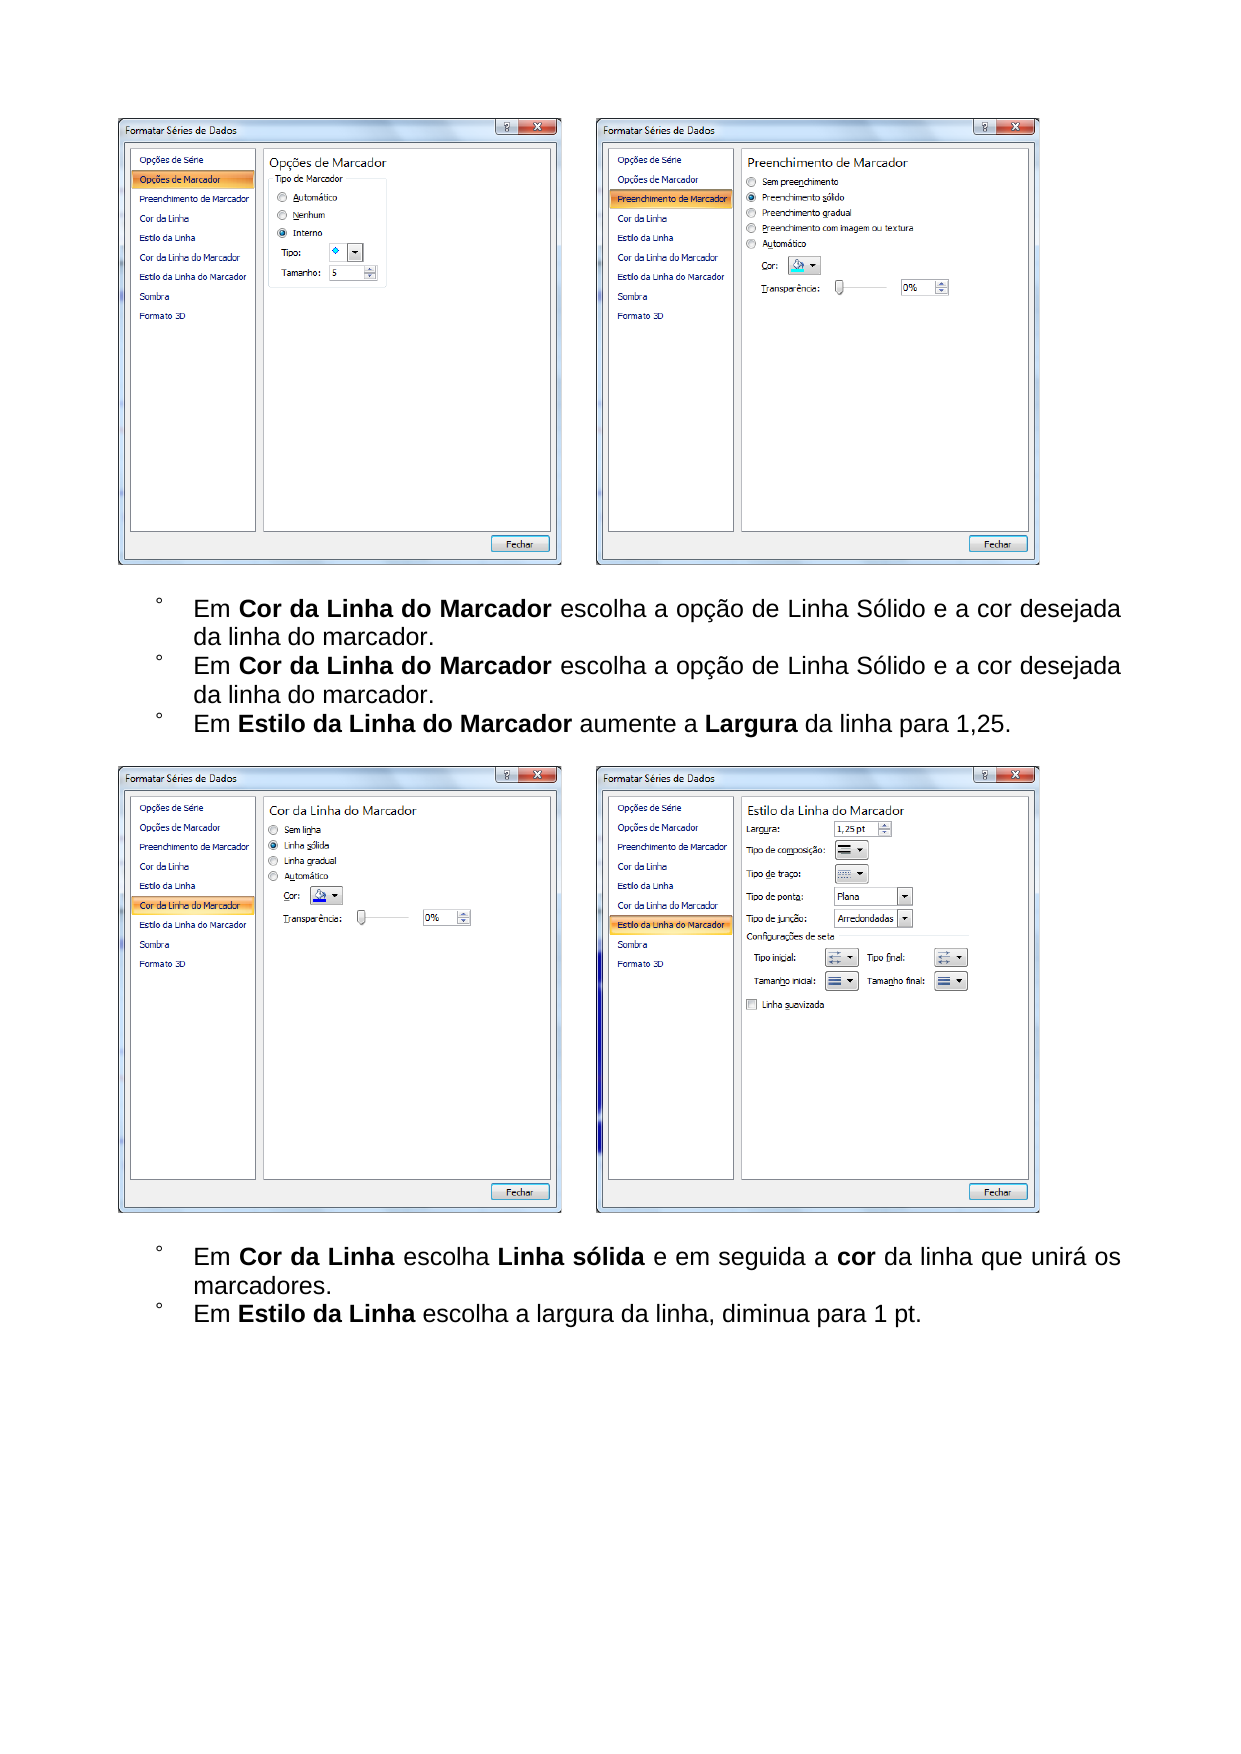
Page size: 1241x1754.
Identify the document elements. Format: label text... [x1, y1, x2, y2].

list Em Estilo da Linha escolha a largura da linha, diminua para 1 pt. [156, 1299, 1122, 1328]
picture [118, 118, 562, 565]
list Em Cor da Linha do Marcador escolha a opção de Linha Sólido e a cor desejada da linha do marcador. [156, 593, 1122, 651]
list Em Cor da Linha escolha Linha sólida e em seguida a cor da linha que unirá os marcadores. [156, 1242, 1122, 1299]
list Em Cor da Linha do Marcador escolha a opção de Linha Sólido e a cor desejada da linha do marcador. [156, 651, 1122, 709]
picture [596, 766, 1040, 1213]
picture [118, 766, 562, 1213]
picture [596, 118, 1040, 565]
list Em Estilo da Linha do Marcador aumente a Largura da linha para 1,25. [156, 709, 1122, 738]
